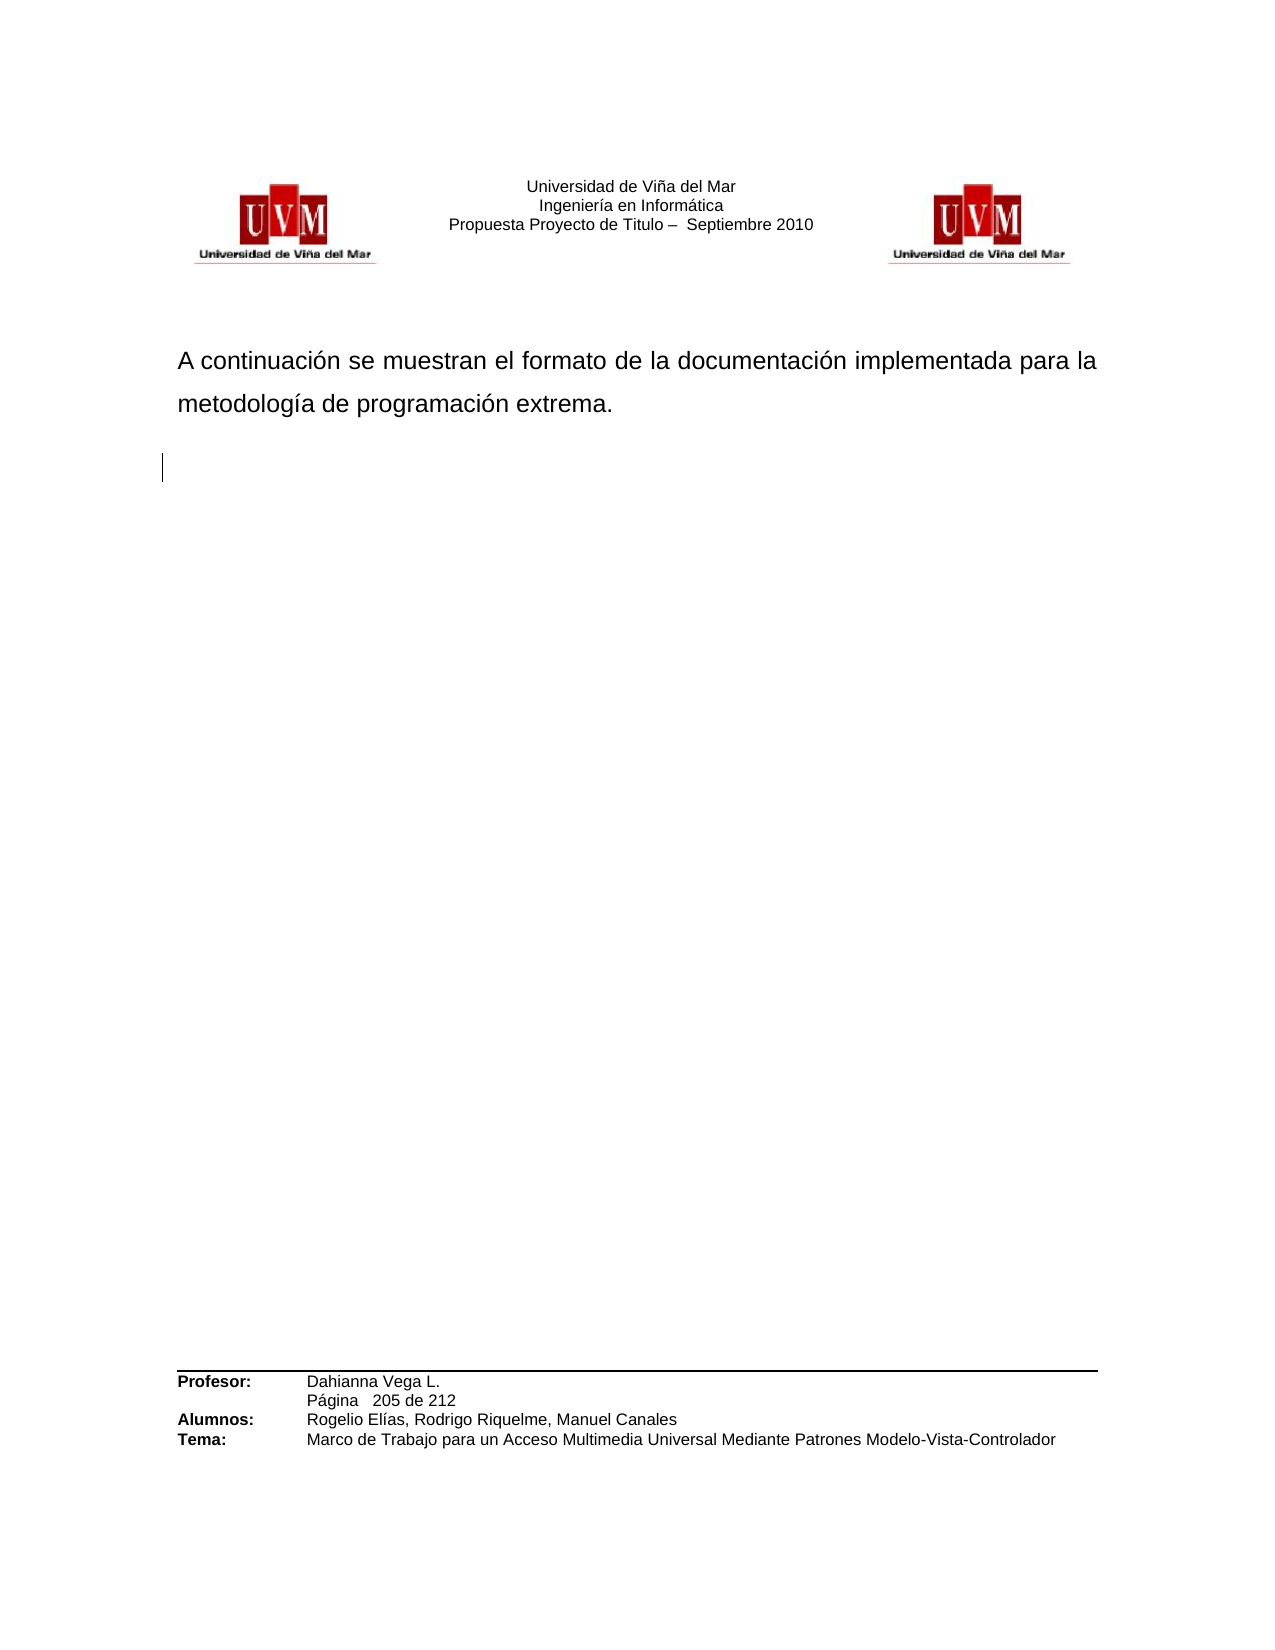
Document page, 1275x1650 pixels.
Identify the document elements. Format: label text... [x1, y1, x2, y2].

picture [177, 176, 390, 267]
picture [871, 176, 1084, 267]
text A continuación se muestran el formato de la documentación implementada para la metodología de programación extrema. [177, 346, 1098, 418]
